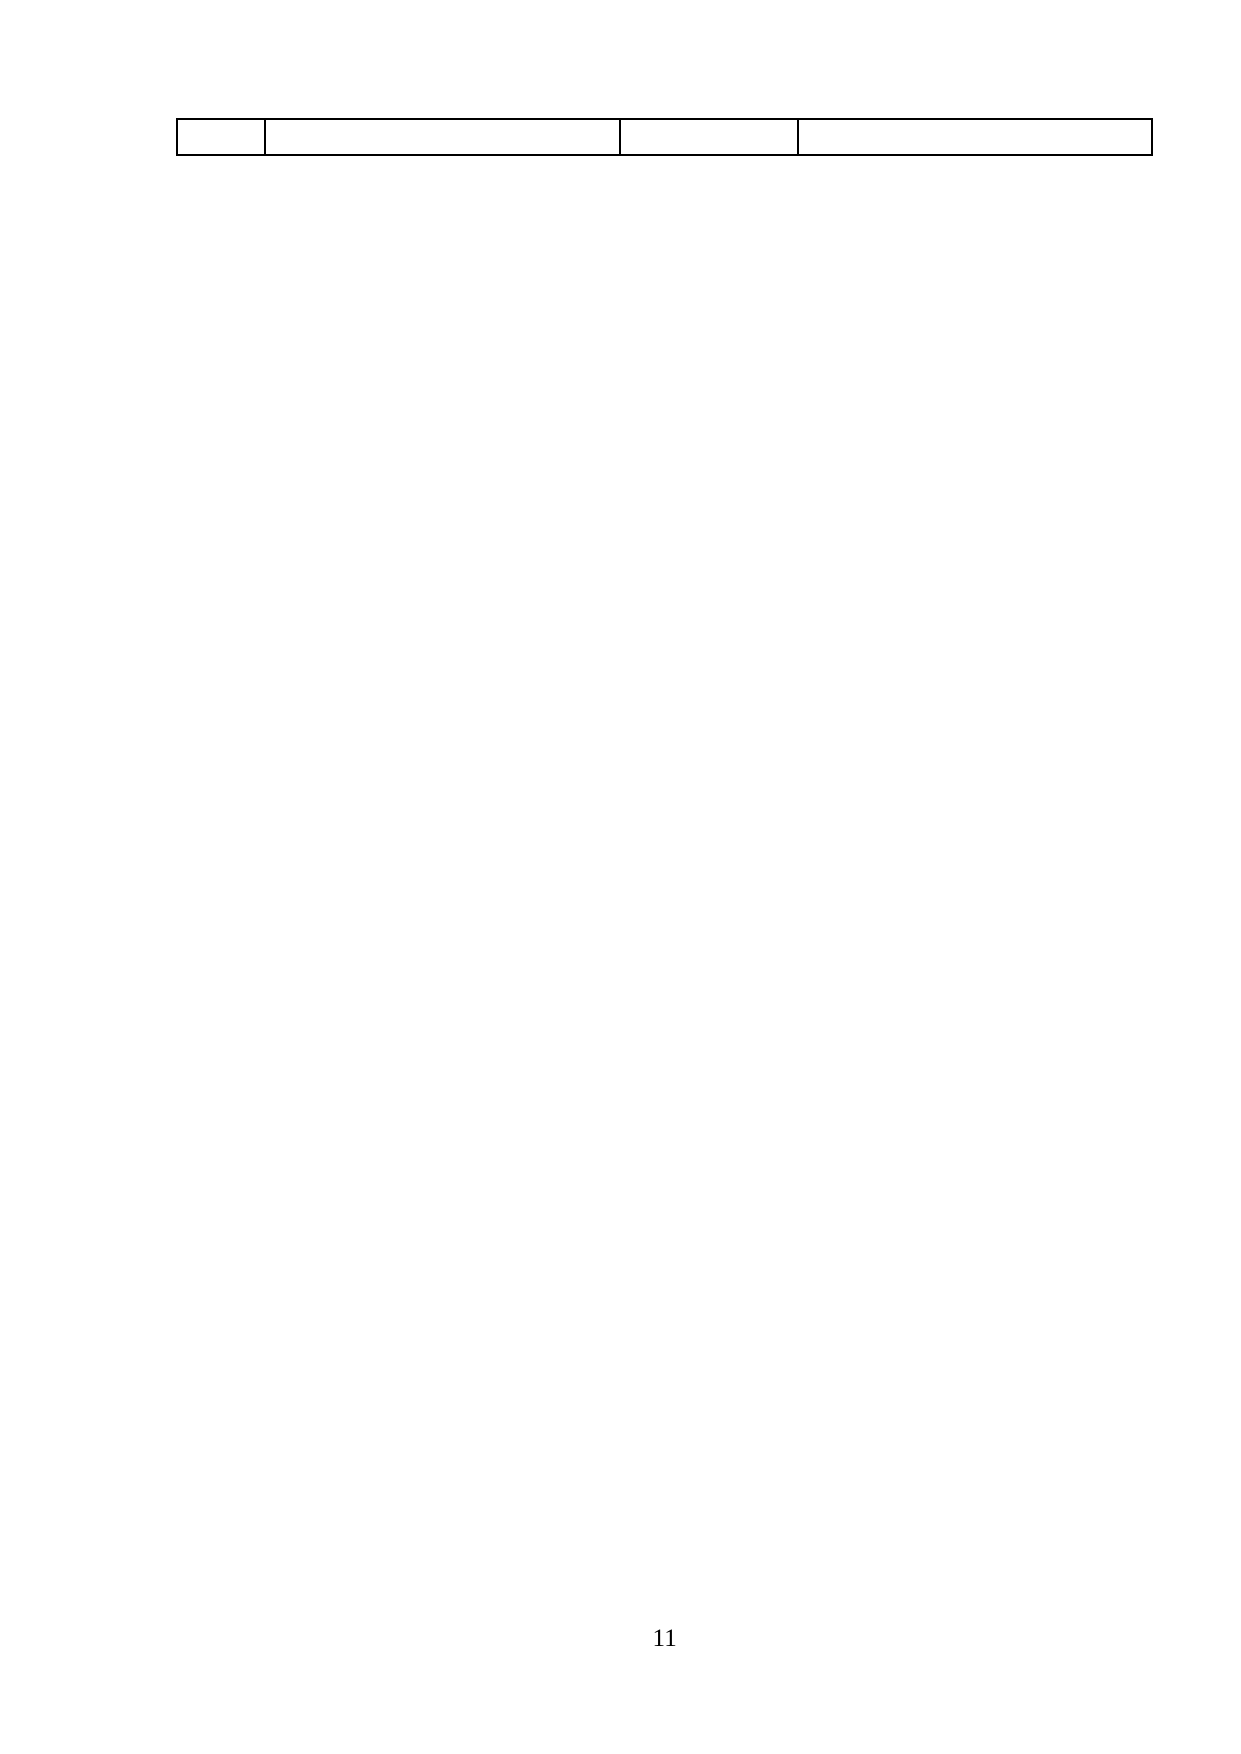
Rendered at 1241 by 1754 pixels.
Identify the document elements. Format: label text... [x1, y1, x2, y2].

table_cell 20 [621, 120, 797, 154]
table_cell 26 [178, 120, 264, 154]
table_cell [799, 120, 1151, 154]
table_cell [266, 120, 619, 154]
